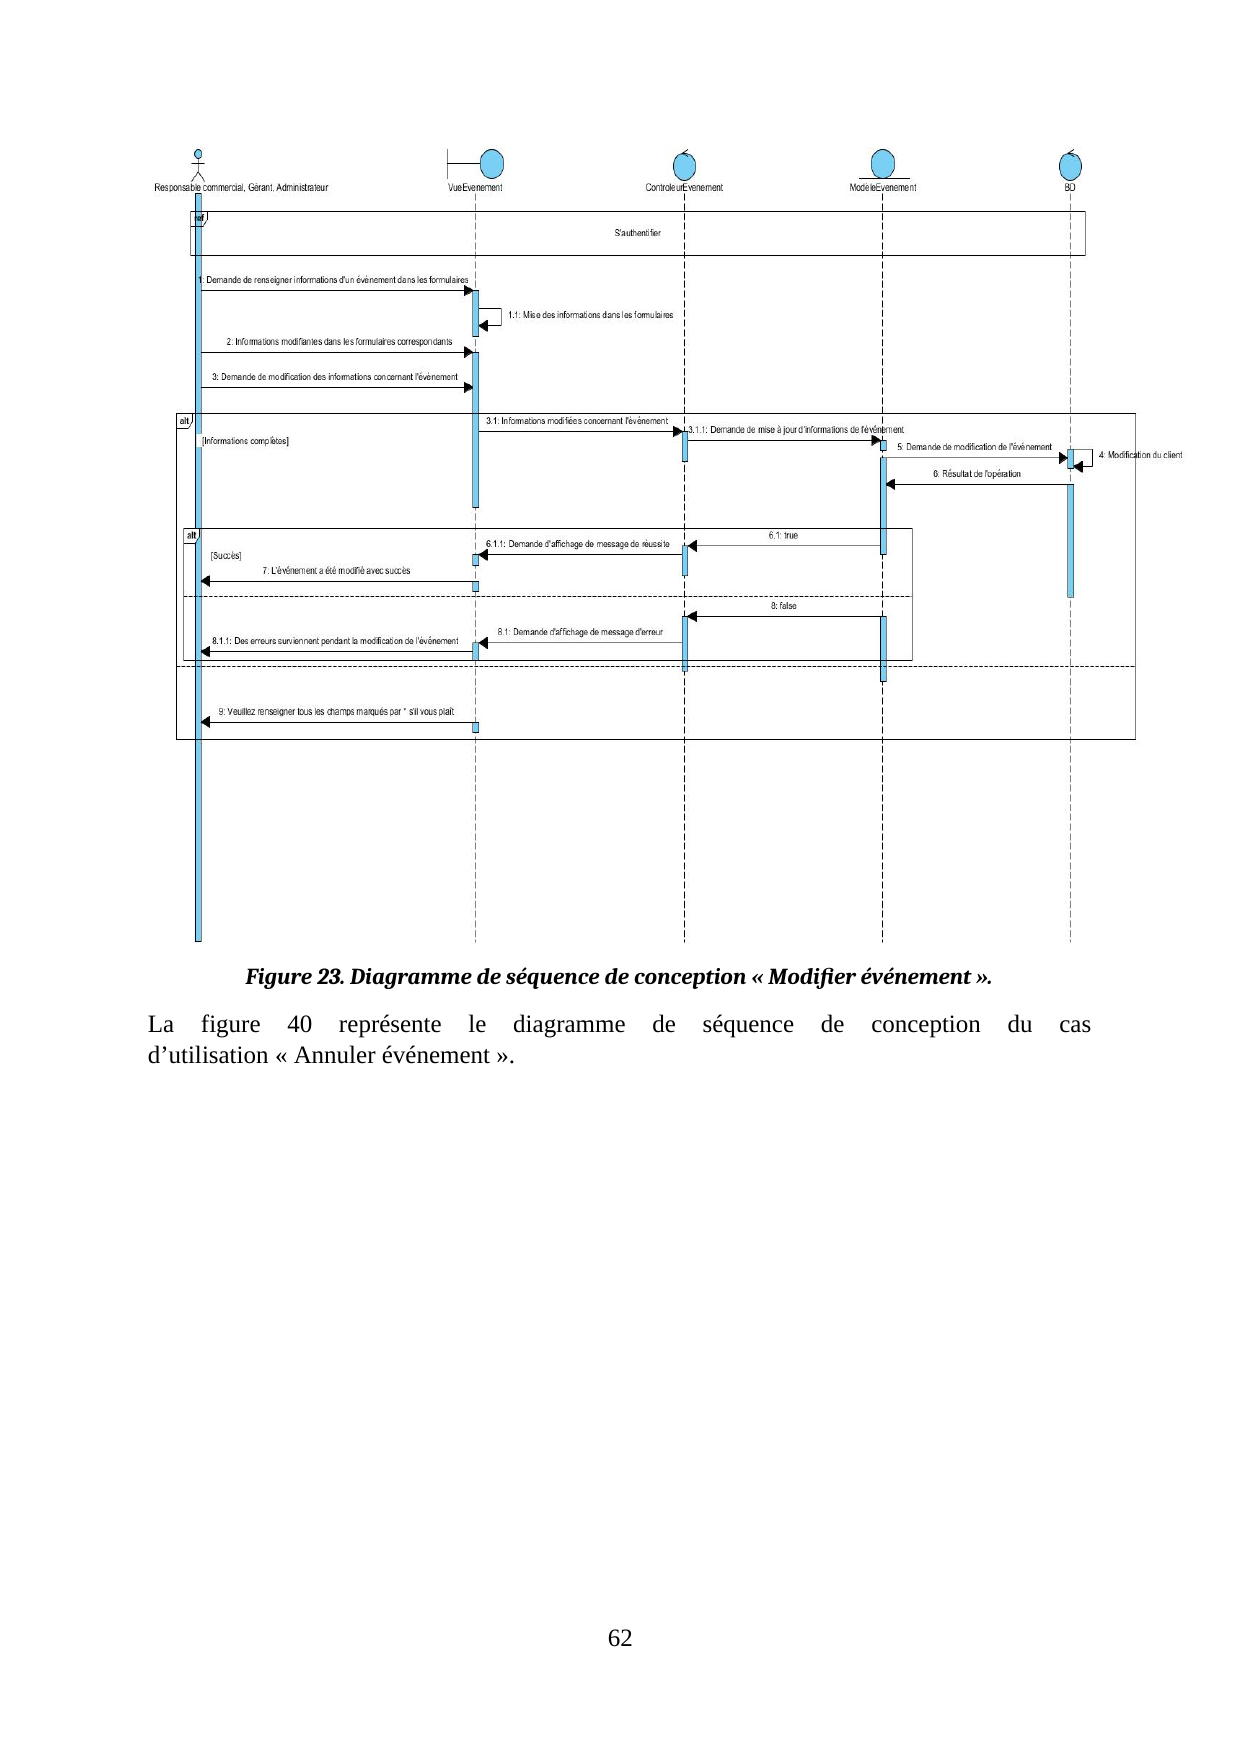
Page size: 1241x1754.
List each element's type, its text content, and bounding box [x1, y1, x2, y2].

text La figure 40 représente le diagramme de séquence de conception du cas d’utilisation « Annuler événement ». [148, 1009, 1092, 1068]
picture [147, 147, 1192, 945]
